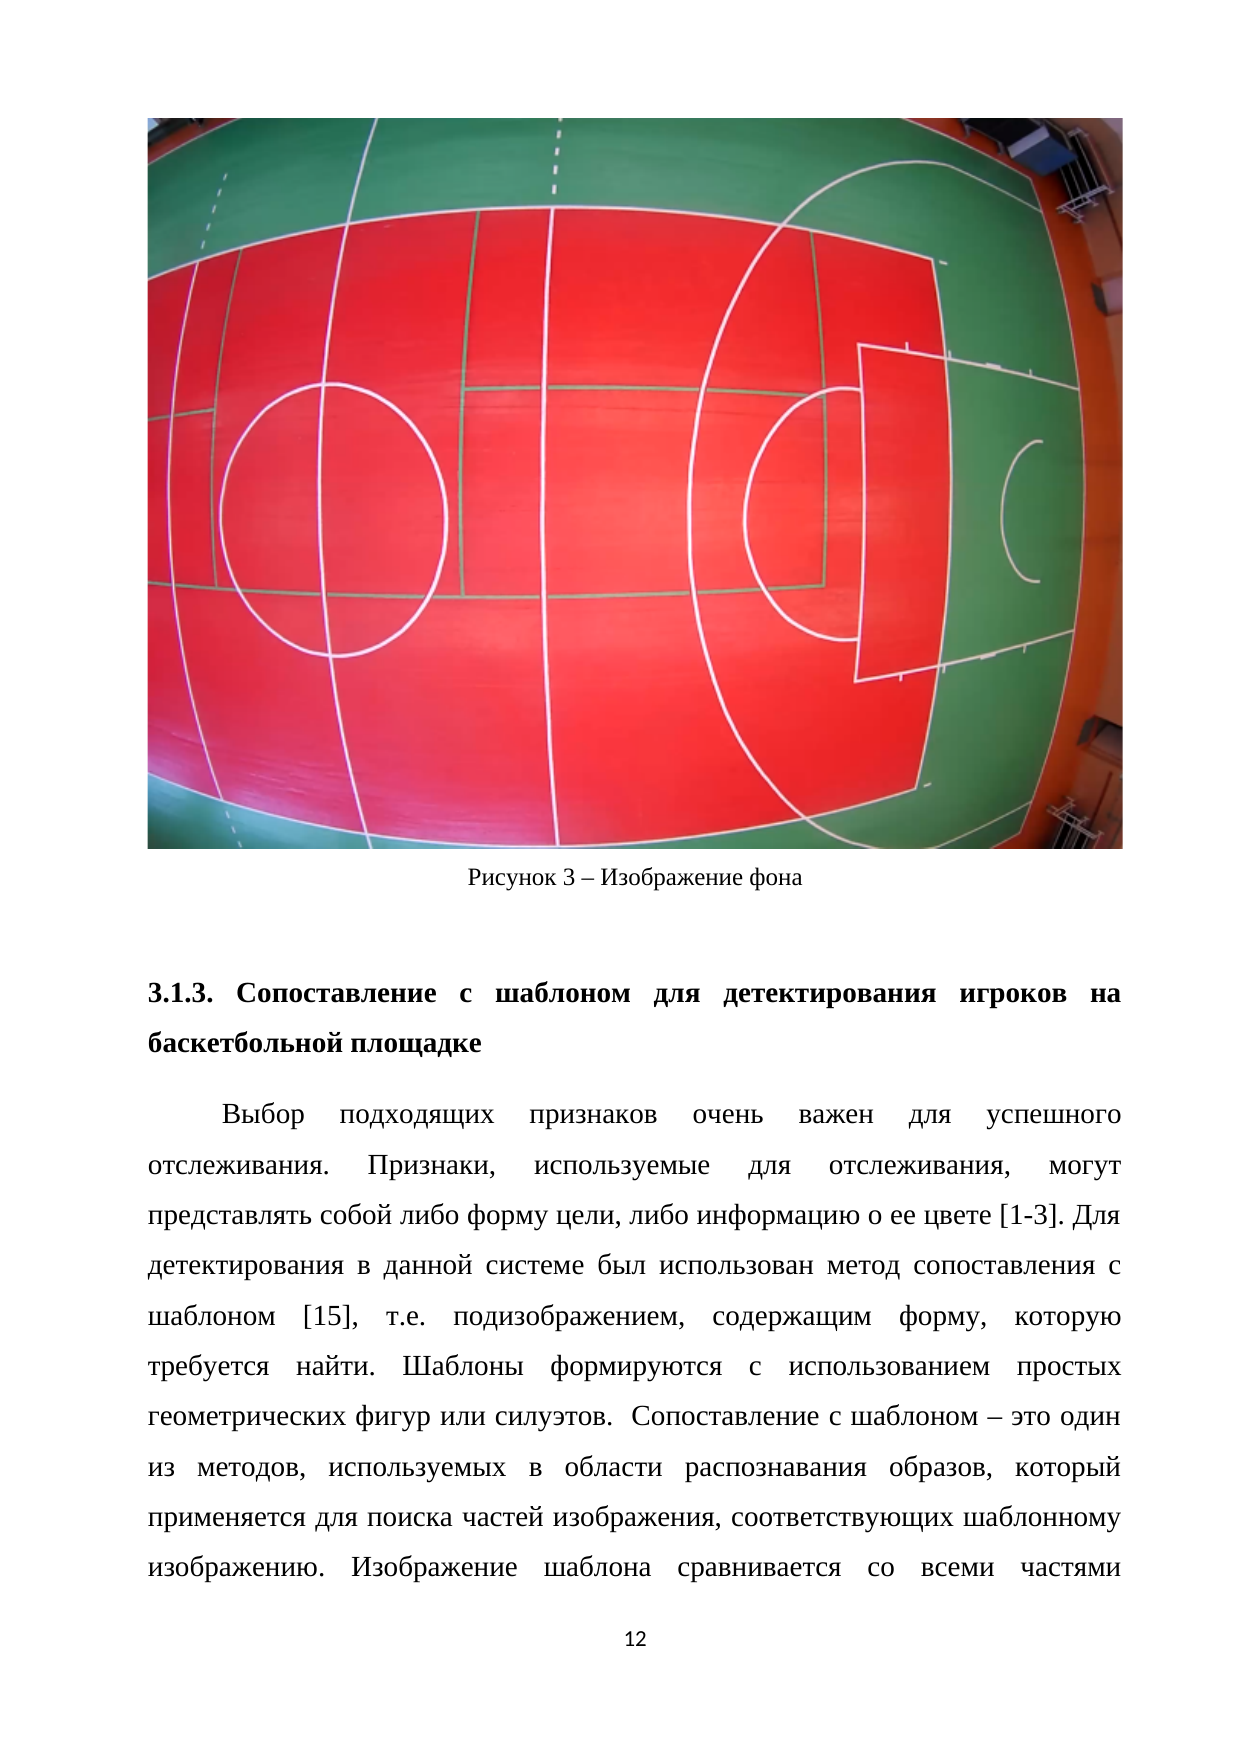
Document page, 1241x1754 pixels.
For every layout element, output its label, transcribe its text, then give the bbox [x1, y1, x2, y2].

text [148, 1096, 1122, 1583]
table_cell Рисунок 3 – Изображение фона [136, 862, 1133, 904]
text 3.1.3. Сопоставление с шаблоном для детектирования игроков на баскетбольной площадке [148, 975, 1122, 1059]
picture [147, 118, 1123, 849]
table_header [136, 118, 1133, 862]
